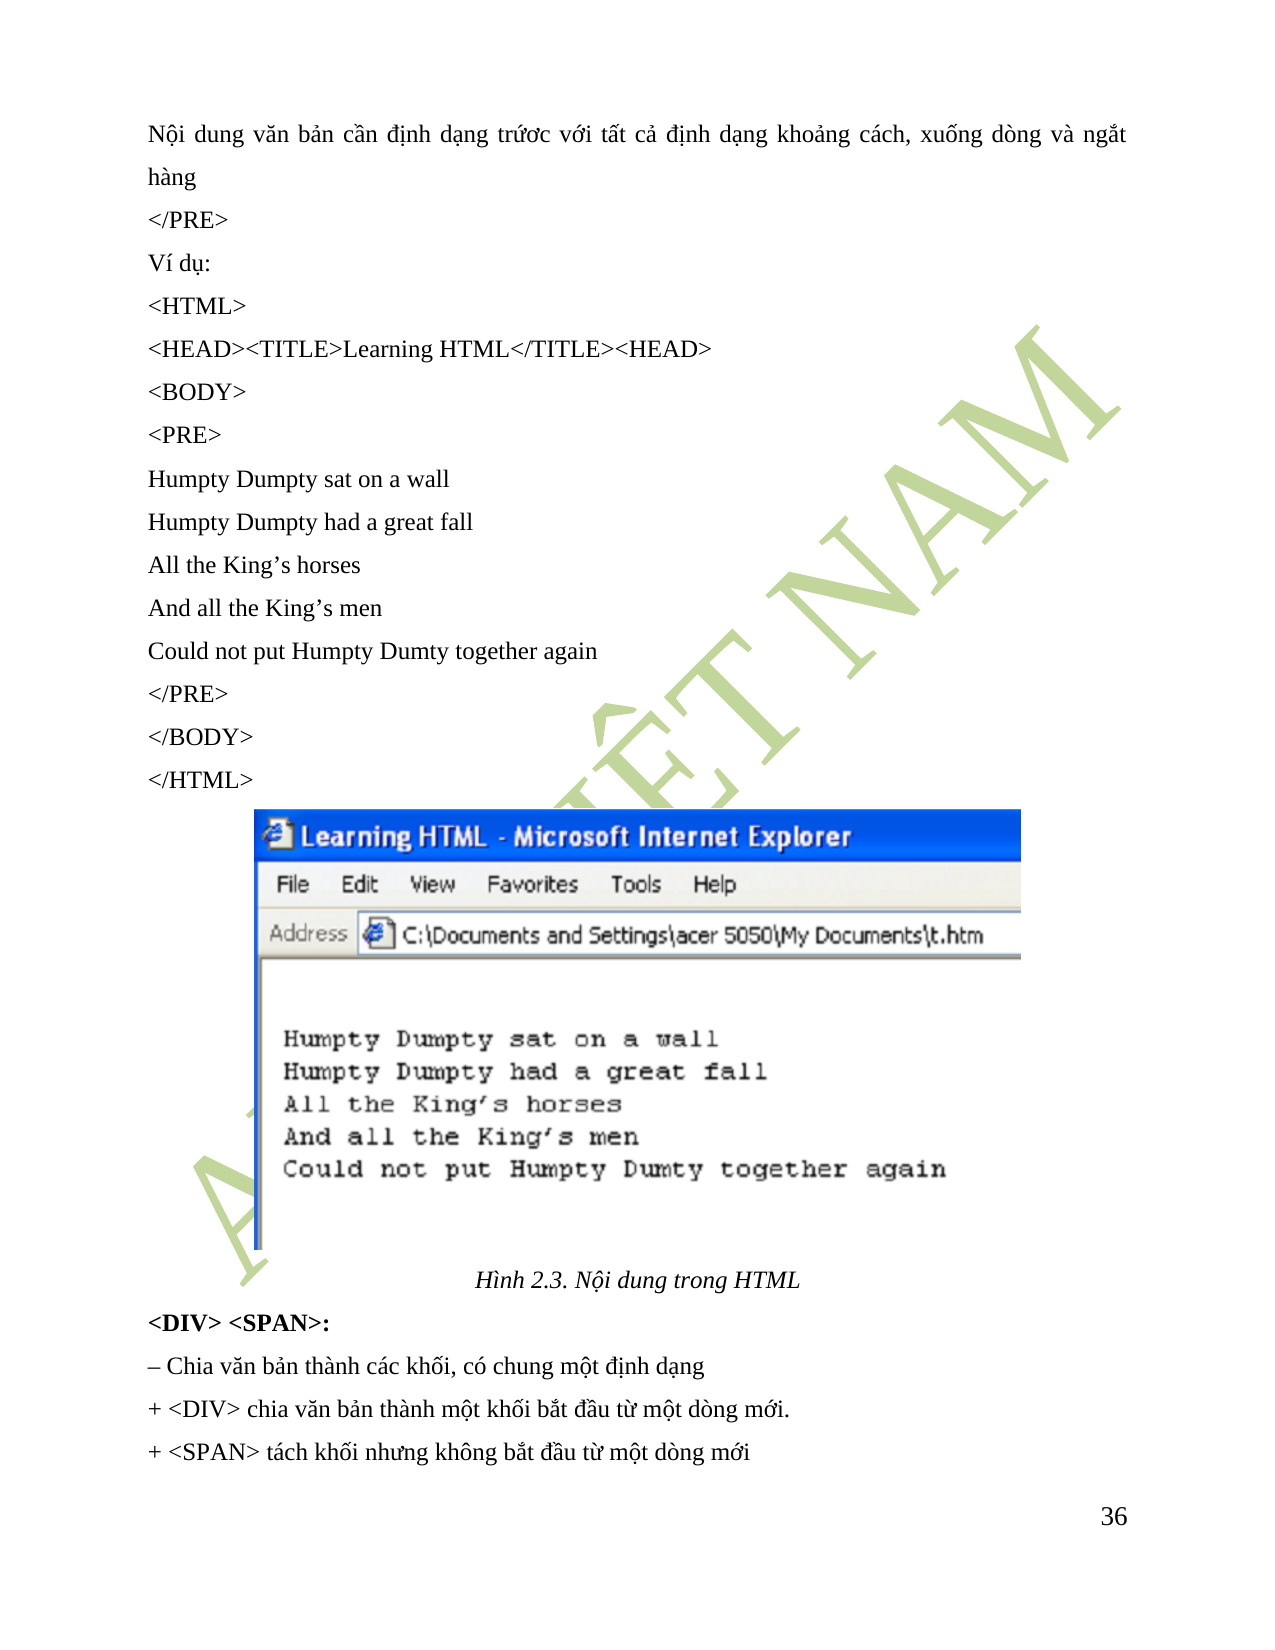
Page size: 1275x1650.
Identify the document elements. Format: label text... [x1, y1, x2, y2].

text Ví dụ: [148, 248, 1127, 277]
text + <SPAN> tách khối nhưng không bắt đầu từ một dòng mới [148, 1437, 1127, 1466]
text </PRE> [148, 679, 1127, 708]
text Humpty Dumpty had a great fall [148, 507, 1127, 536]
text <DIV> <SPAN>: [148, 1308, 1127, 1337]
text Could not put Humpty Dumty together again [148, 636, 1127, 665]
text – Chia văn bản thành các khối, có chung một định dạng [148, 1351, 1127, 1380]
text </HTML> [148, 766, 1127, 794]
picture [254, 808, 1021, 1250]
text And all the King’s men [148, 593, 1127, 622]
text Hình 2.3. Nội dung trong HTML [148, 1265, 1127, 1294]
text <HTML> [148, 291, 1127, 320]
text </BODY> [148, 722, 1127, 751]
text <BODY> [148, 377, 1127, 406]
text All the King’s horses [148, 550, 1127, 579]
text <PRE> [148, 421, 1127, 449]
text </PRE> [148, 205, 1127, 234]
text <HEAD><TITLE>Learning HTML</TITLE><HEAD> [148, 334, 1127, 363]
text + <DIV> chia văn bản thành một khối bắt đầu từ một dòng mới. [148, 1394, 1127, 1423]
text Nội dung văn bản cần định dạng trứơc với tất cả định dạng khoảng cách, xuống dòng và ngắt hàng [148, 119, 1127, 191]
text Humpty Dumpty sat on a wall [148, 464, 1127, 492]
